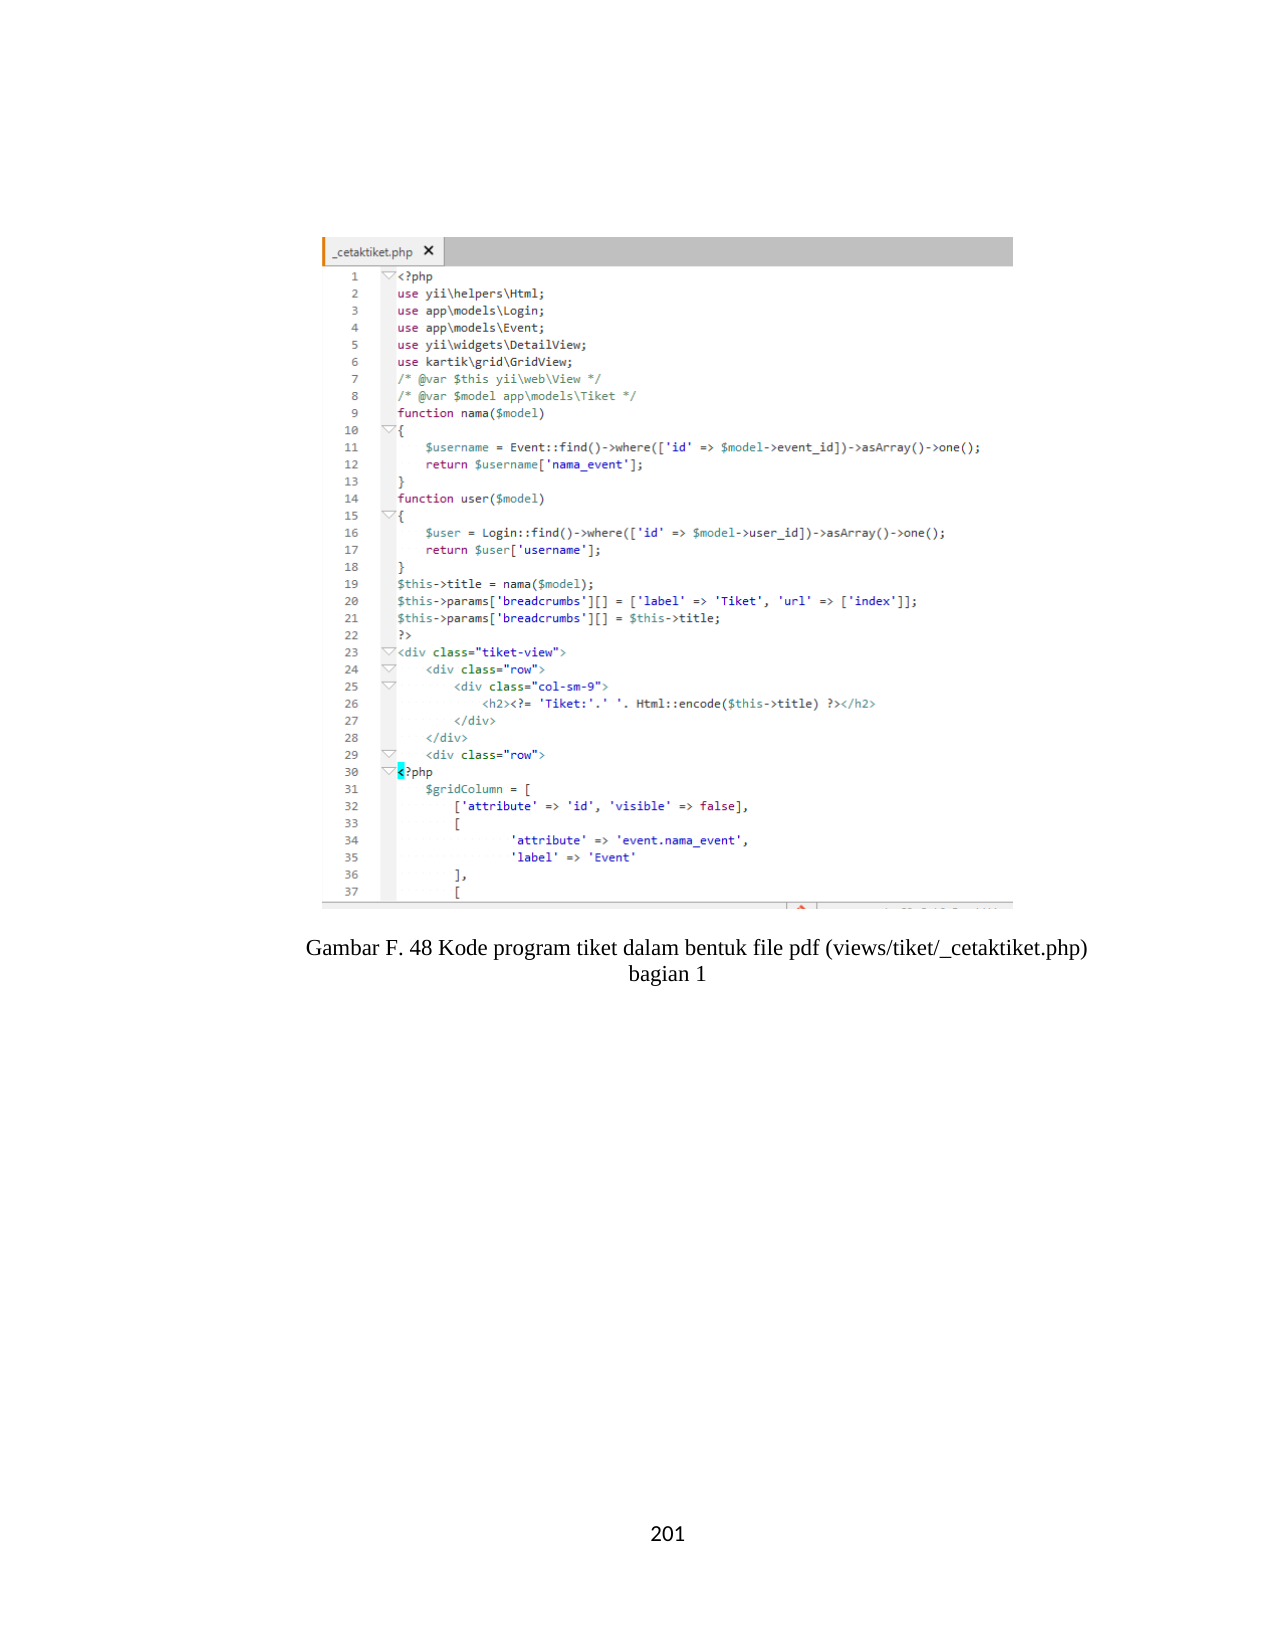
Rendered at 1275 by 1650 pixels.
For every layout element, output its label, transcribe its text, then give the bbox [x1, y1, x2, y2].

picture [322, 237, 1013, 909]
